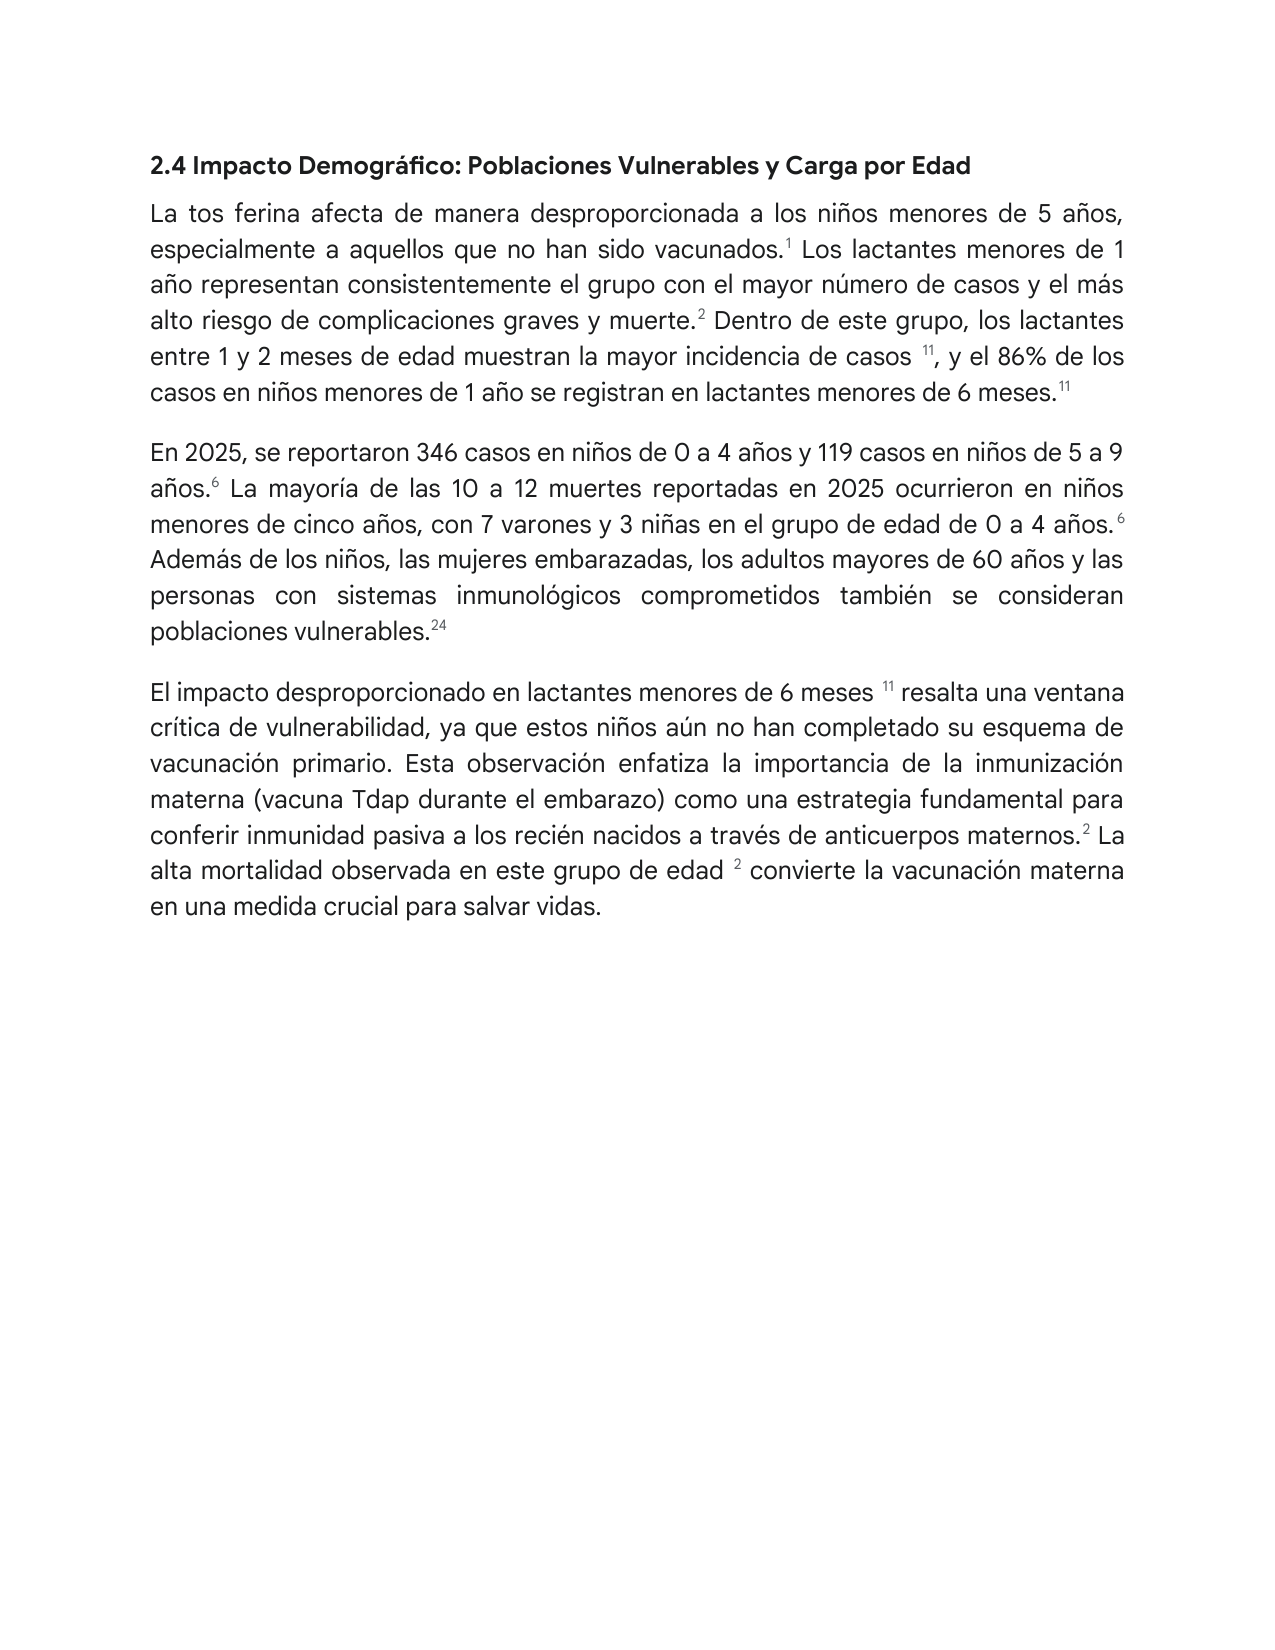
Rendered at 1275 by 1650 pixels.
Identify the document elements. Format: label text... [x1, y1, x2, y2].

text En 2025, se reportaron 346 casos en niños de 0 a 4 años y 119 casos en niños de 5 a 9 años.6 La mayoría de las 10 a 12 muertes reportadas en 2025 ocurrieron en niños menores de cinco años, con 7 varones y 3 niñas en el grupo de edad de 0 a 4 años.6 Además de los niños, las mujeres embarazadas, los adultos mayores de 60 años y las personas con sistemas inmunológicos comprometidos también se consideran poblaciones vulnerables.24 [150, 438, 1125, 648]
text La tos ferina afecta de manera desproporcionada a los niños menores de 5 años, especialmente a aquellos que no han sido vacunados.1 Los lactantes menores de 1 año representan consistentemente el grupo con el mayor número de casos y el más alto riesgo de complicaciones graves y muerte.2 Dentro de este grupo, los lactantes entre 1 y 2 meses de edad muestran la mayor incidencia de casos 11, y el 86% de los casos en niños menores de 1 año se registran en lactantes menores de 6 meses.11 [150, 198, 1125, 408]
text El impacto desproporcionado en lactantes menores de 6 meses 11 resalta una ventana crítica de vulnerabilidad, ya que estos niños aún no han completado su esquema de vacunación primario. Esta observación enfatiza la importancia de la inmunización materna (vacuna Tdap durante el embarazo) como una estrategia fundamental para conferir inmunidad pasiva a los recién nacidos a través de anticuerpos maternos.2 La alta mortalidad observada en este grupo de edad 2 convierte la vacunación materna en una medida crucial para salvar vidas. [150, 677, 1125, 923]
subtitle 2.4 Impacto Demográfico: Poblaciones Vulnerables y Carga por Edad [150, 150, 1125, 181]
